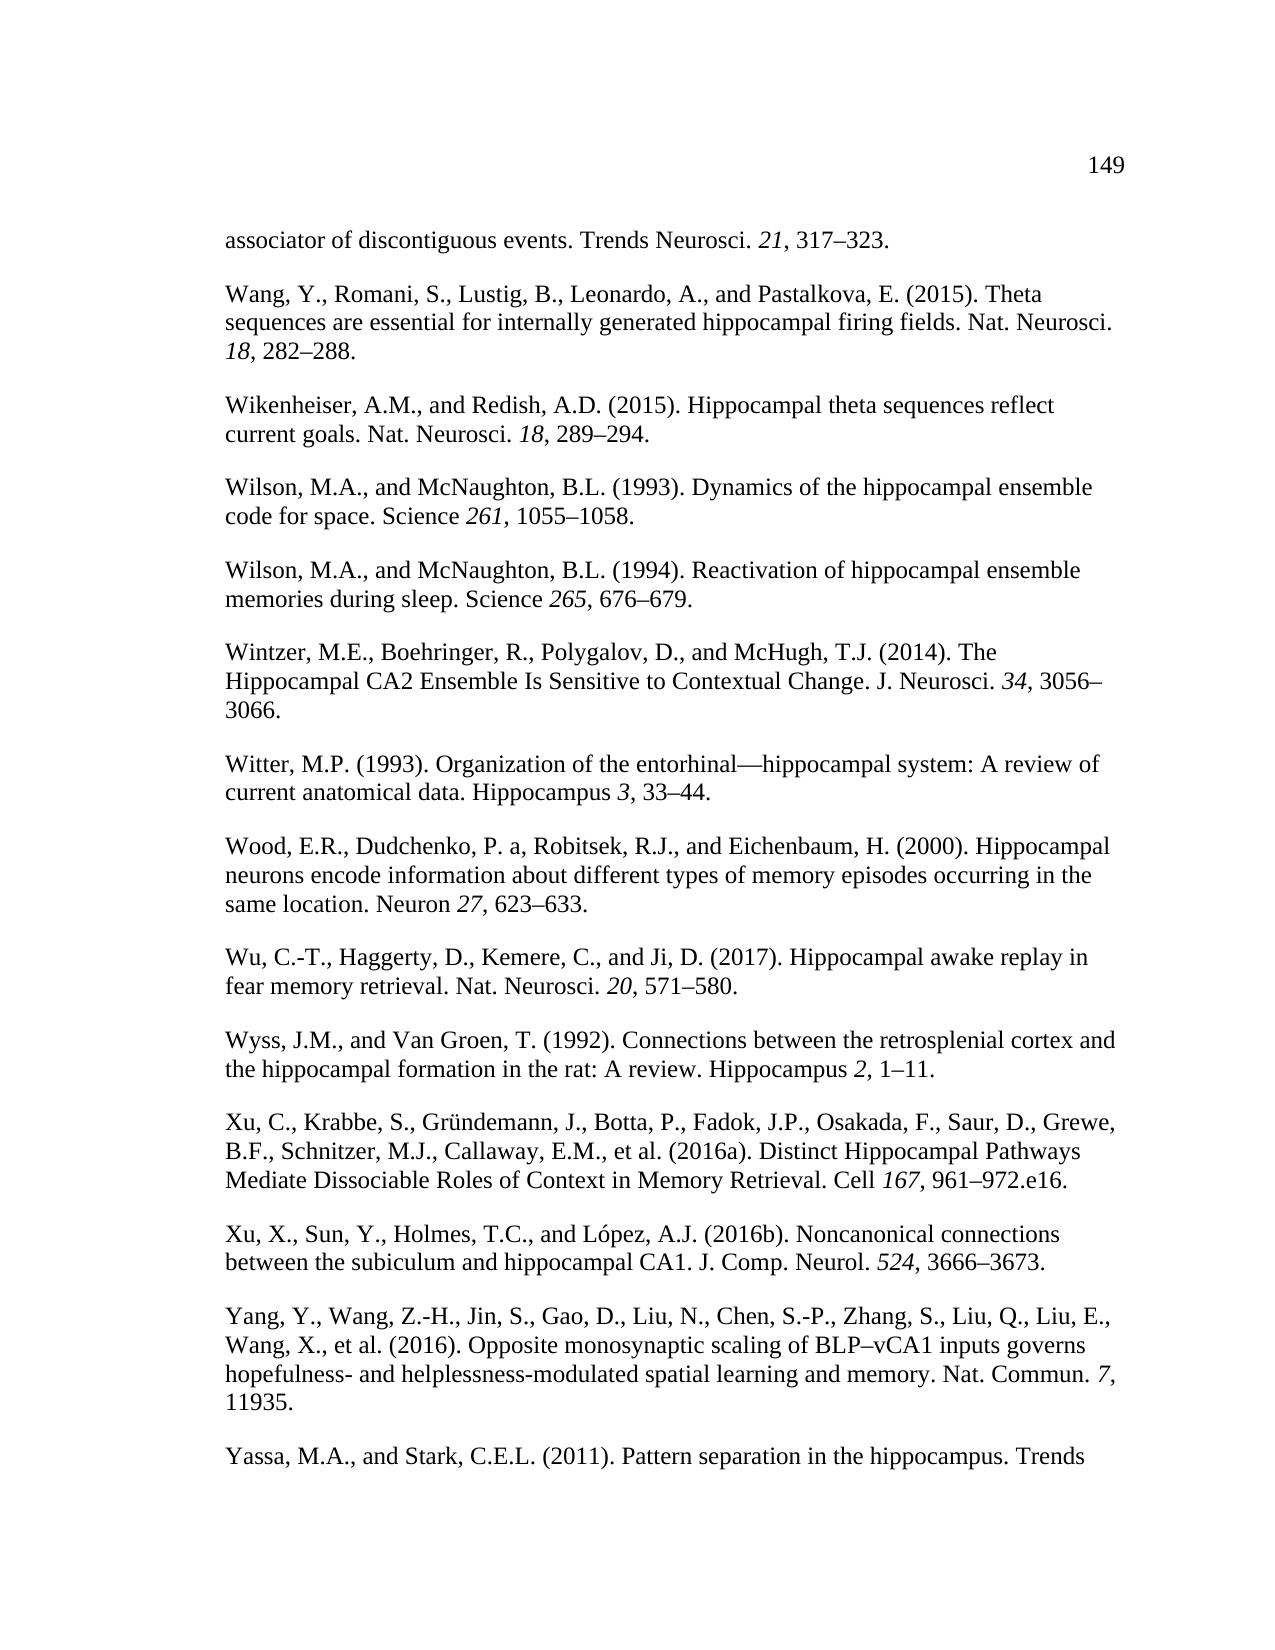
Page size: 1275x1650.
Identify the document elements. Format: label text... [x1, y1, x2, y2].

text Wang, Y., Romani, S., Lustig, B., Leonardo, A., and Pastalkova, E. (2015). Theta sequences are essential for internally generated hippocampal firing fields. Nat. Neurosci. 18, 282–288. [225, 279, 1125, 365]
text Wintzer, M.E., Boehringer, R., Polygalov, D., and McHugh, T.J. (2014). The Hippocampal CA2 Ensemble Is Sensitive to Contextual Change. J. Neurosci. 34, 3056–3066. [225, 637, 1125, 724]
text Wyss, J.M., and Van Groen, T. (1992). Connections between the retrosplenial cortex and the hippocampal formation in the rat: A review. Hippocampus 2, 1–11. [225, 1025, 1125, 1082]
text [225, 1441, 1125, 1470]
text Witter, M.P. (1993). Organization of the entorhinal—hippocampal system: A review of current anatomical data. Hippocampus 3, 33–44. [225, 749, 1125, 806]
text Yang, Y., Wang, Z.-H., Jin, S., Gao, D., Liu, N., Chen, S.-P., Zhang, S., Liu, Q., Liu, E., Wang, X., et al. (2016). Opposite monosynaptic scaling of BLP–vCA1 inputs governs hopefulness- and helplessness-modulated spatial learning and memory. Nat. Commun. 7, 11935. [225, 1301, 1125, 1416]
text Wilson, M.A., and McNaughton, B.L. (1994). Reactivation of hippocampal ensemble memories during sleep. Science 265, 676–679. [225, 555, 1125, 612]
text Wood, E.R., Dudchenko, P. a, Robitsek, R.J., and Eichenbaum, H. (2000). Hippocampal neurons encode information about different types of memory episodes occurring in the same location. Neuron 27, 623–633. [225, 831, 1125, 917]
text Wikenheiser, A.M., and Redish, A.D. (2015). Hippocampal theta sequences reflect current goals. Nat. Neurosci. 18, 289–294. [225, 390, 1125, 447]
text Wilson, M.A., and McNaughton, B.L. (1993). Dynamics of the hippocampal ensemble code for space. Science 261, 1055–1058. [225, 472, 1125, 530]
text Xu, C., Krabbe, S., Gründemann, J., Botta, P., Fadok, J.P., Osakada, F., Saur, D., Grewe, B.F., Schnitzer, M.J., Callaway, E.M., et al. (2016a). Distinct Hippocampal Pathways Mediate Dissociable Roles of Context in Memory Retrieval. Cell 167, 961–972.e16. [225, 1107, 1125, 1194]
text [225, 225, 1125, 254]
text Xu, X., Sun, Y., Holmes, T.C., and López, A.J. (2016b). Noncanonical connections between the subiculum and hippocampal CA1. J. Comp. Neurol. 524, 3666–3673. [225, 1219, 1125, 1276]
text Wu, C.-T., Haggerty, D., Kemere, C., and Ji, D. (2017). Hippocampal awake replay in fear memory retrieval. Nat. Neurosci. 20, 571–580. [225, 942, 1125, 1000]
